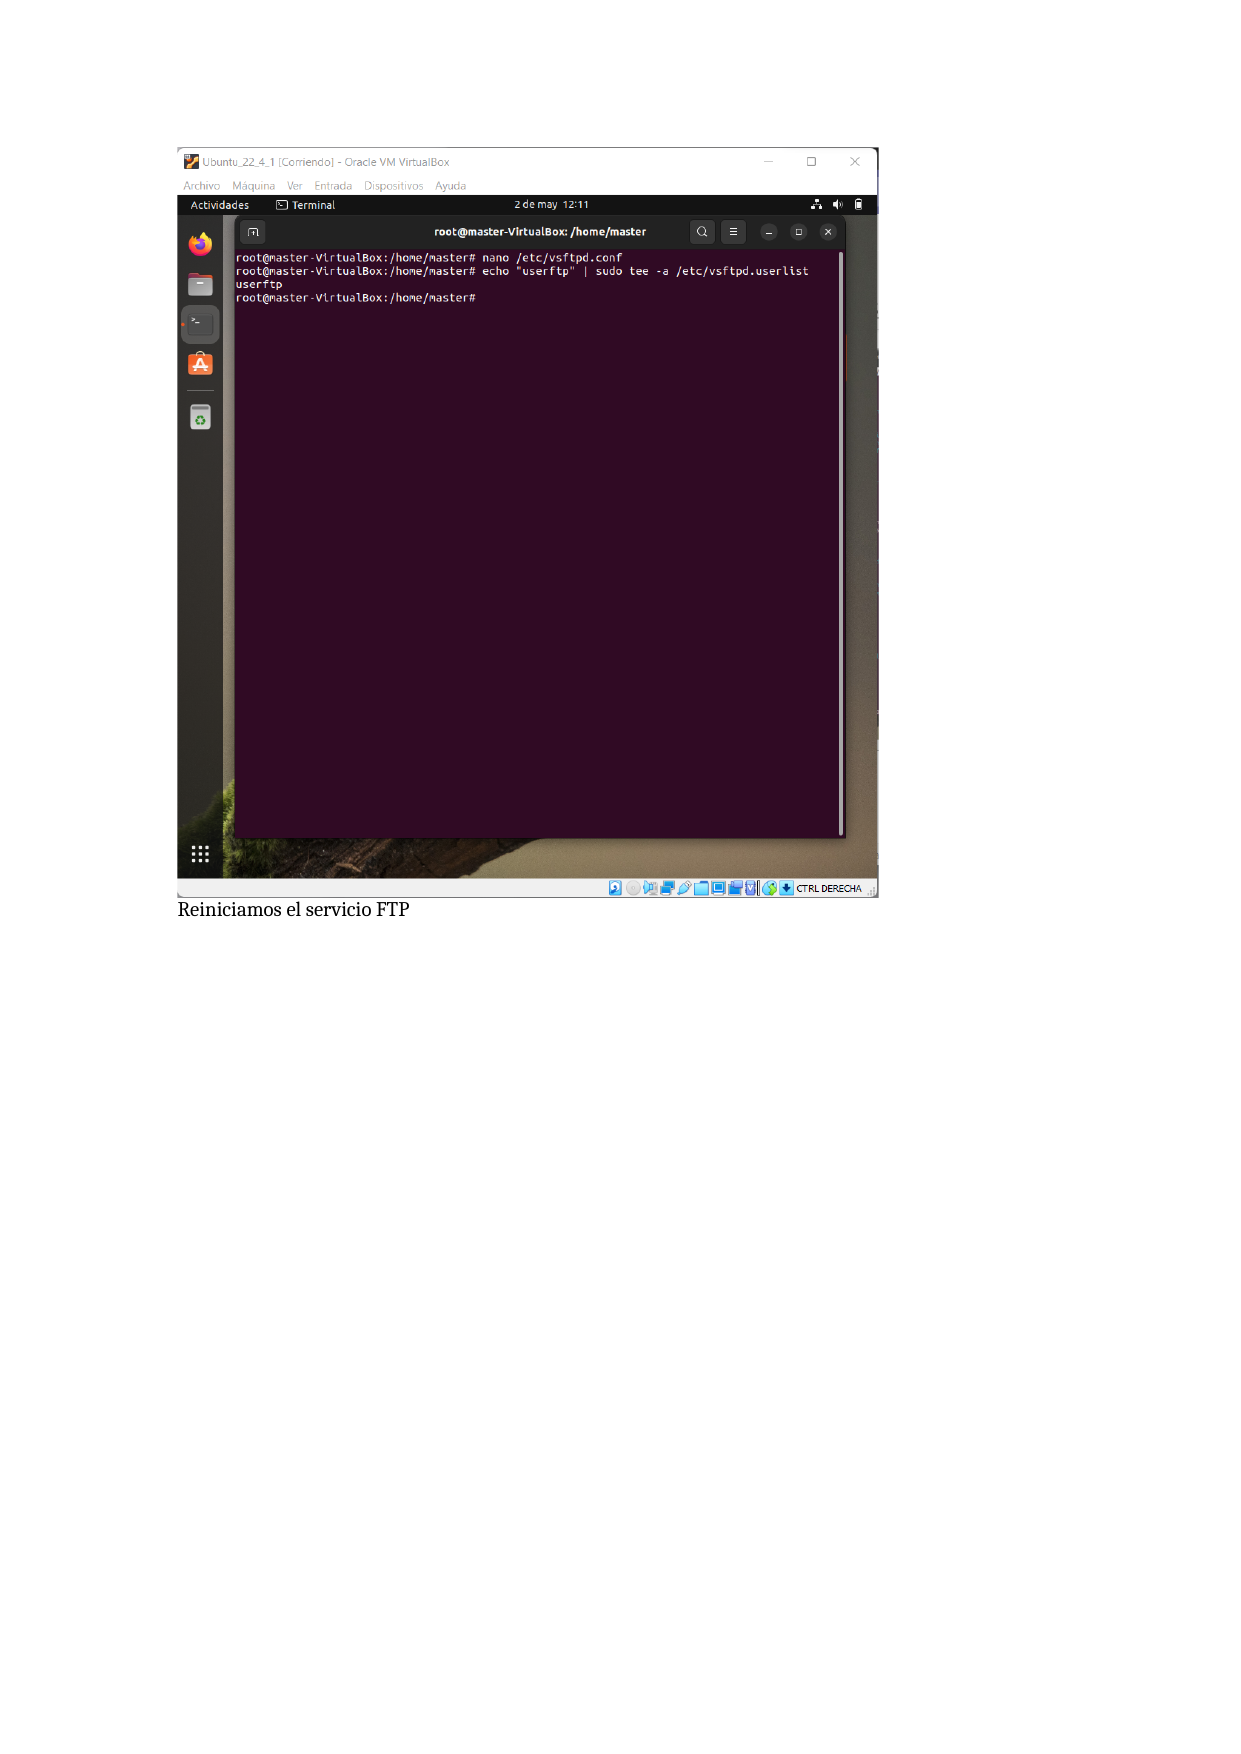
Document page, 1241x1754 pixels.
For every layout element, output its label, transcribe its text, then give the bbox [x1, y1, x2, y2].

text Reiniciamos el servicio FTP [177, 898, 1063, 922]
picture [177, 147, 879, 898]
